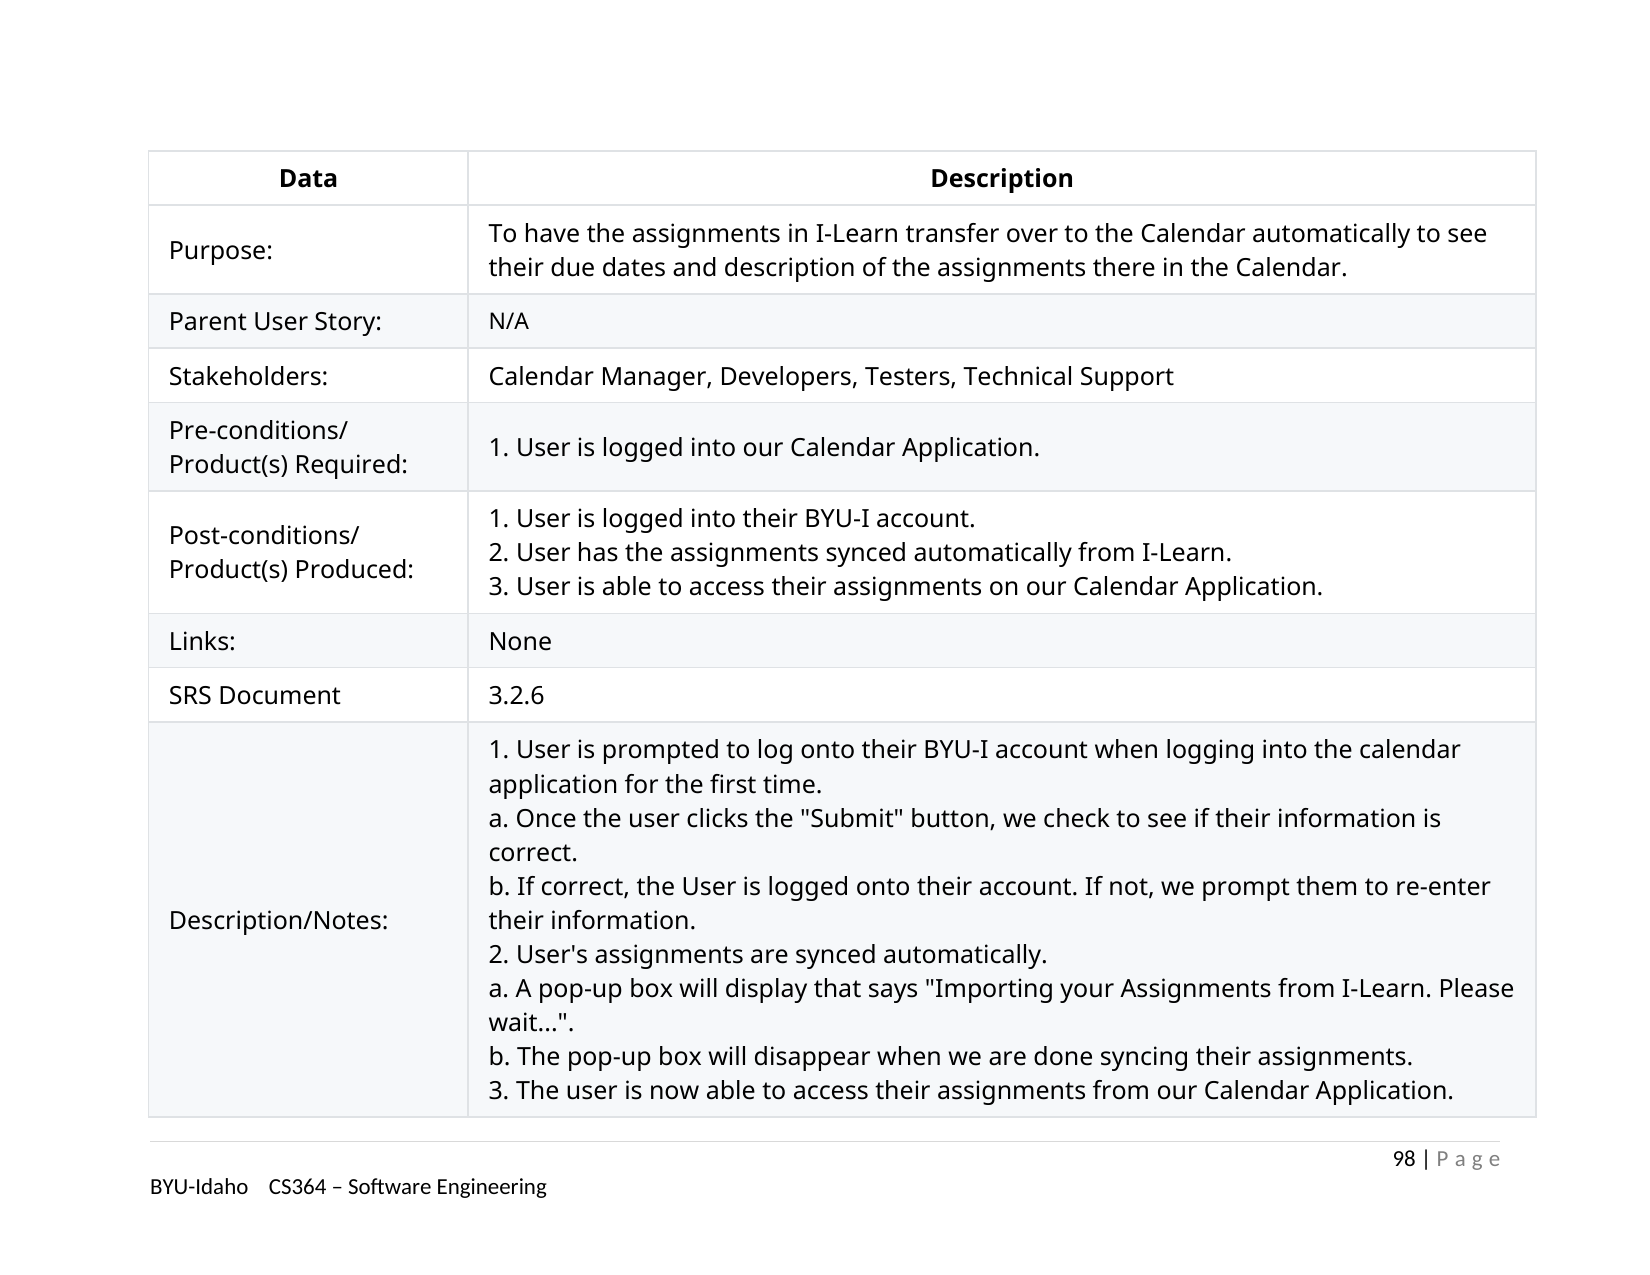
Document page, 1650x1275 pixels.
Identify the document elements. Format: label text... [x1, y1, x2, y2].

table_cell Description/Notes: [149, 723, 467, 1116]
table_cell Links: [149, 614, 467, 667]
table_cell Calendar Manager, Developers, Testers, Technical Support [469, 349, 1535, 402]
table_cell Parent User Story: [149, 295, 467, 347]
table_cell N/A [469, 295, 1535, 347]
table_cell SRS Document [149, 668, 467, 721]
table_header Data [149, 152, 467, 204]
table_cell 1. User is logged into our Calendar Application. [469, 403, 1535, 490]
table_cell None [469, 614, 1535, 667]
table_header Description [469, 152, 1535, 204]
table_cell Pre-conditions/Product(s) Required: [149, 403, 467, 490]
table_cell Stakeholders: [149, 349, 467, 402]
table_cell Purpose: [149, 206, 467, 293]
table_cell To have the assignments in I-Learn transfer over to the Calendar automatically to see their due dates and description of the assignments there in the Calendar. [469, 206, 1535, 293]
table_cell 1. User is prompted to log onto their BYU-I account when logging into the calendar application for the first time. a. Once the user clicks the "Submit" button, we check to see if their information is correct. b. If correct, the User is logged onto their account. If not, we prompt them to re-enter their information. 2. User's assignments are synced automatically. a. A pop-up box will display that says "Importing your Assignments from I-Learn. Please wait...". b. The pop-up box will disappear when we are done syncing their assignments. 3. The user is now able to access their assignments from our Calendar Application. [469, 723, 1535, 1116]
table_cell Post-conditions/Product(s) Produced: [149, 492, 467, 612]
table_cell 3.2.6 [469, 668, 1535, 721]
table_cell 1. User is logged into their BYU-I account. 2. User has the assignments synced automatically from I-Learn. 3. User is able to access their assignments on our Calendar Application. [469, 492, 1535, 612]
